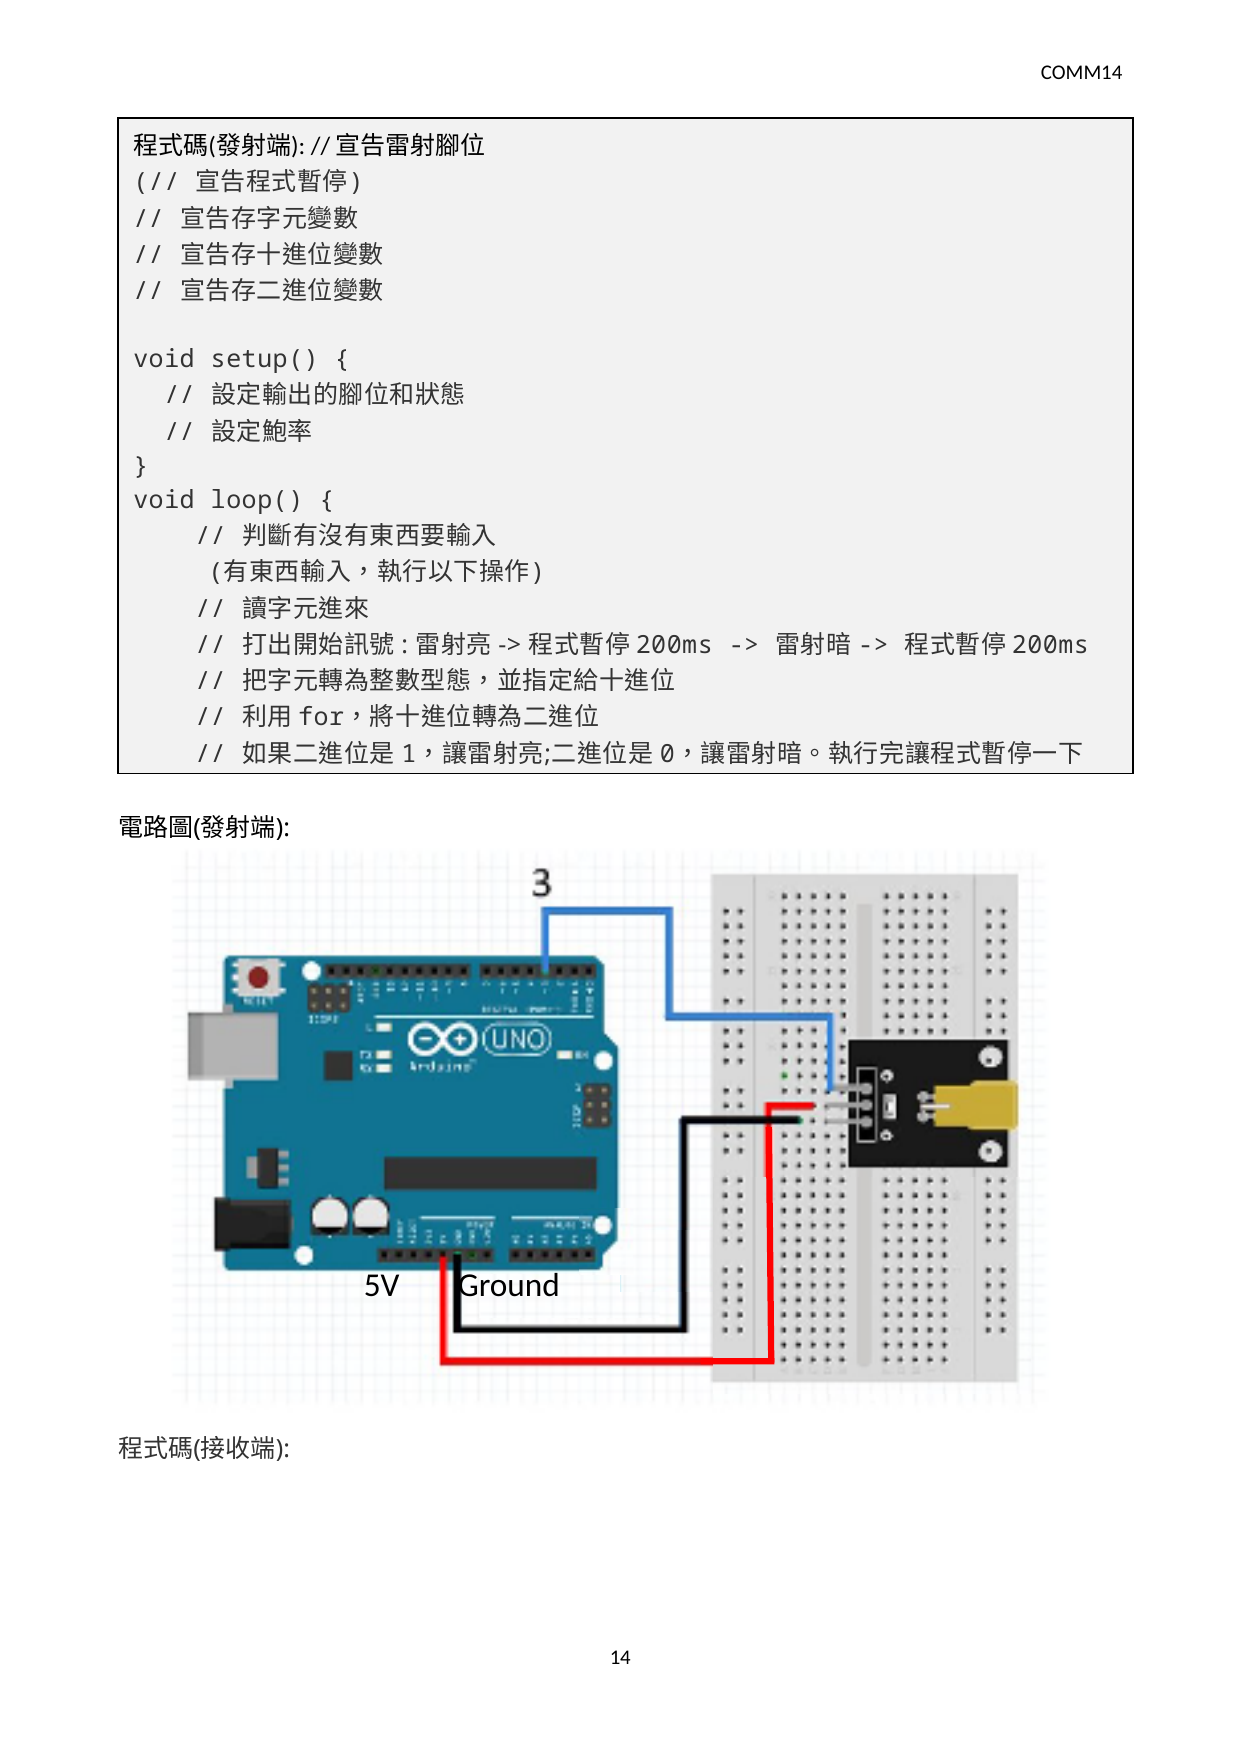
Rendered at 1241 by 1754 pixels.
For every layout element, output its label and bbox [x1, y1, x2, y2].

picture [171, 848, 1069, 1424]
